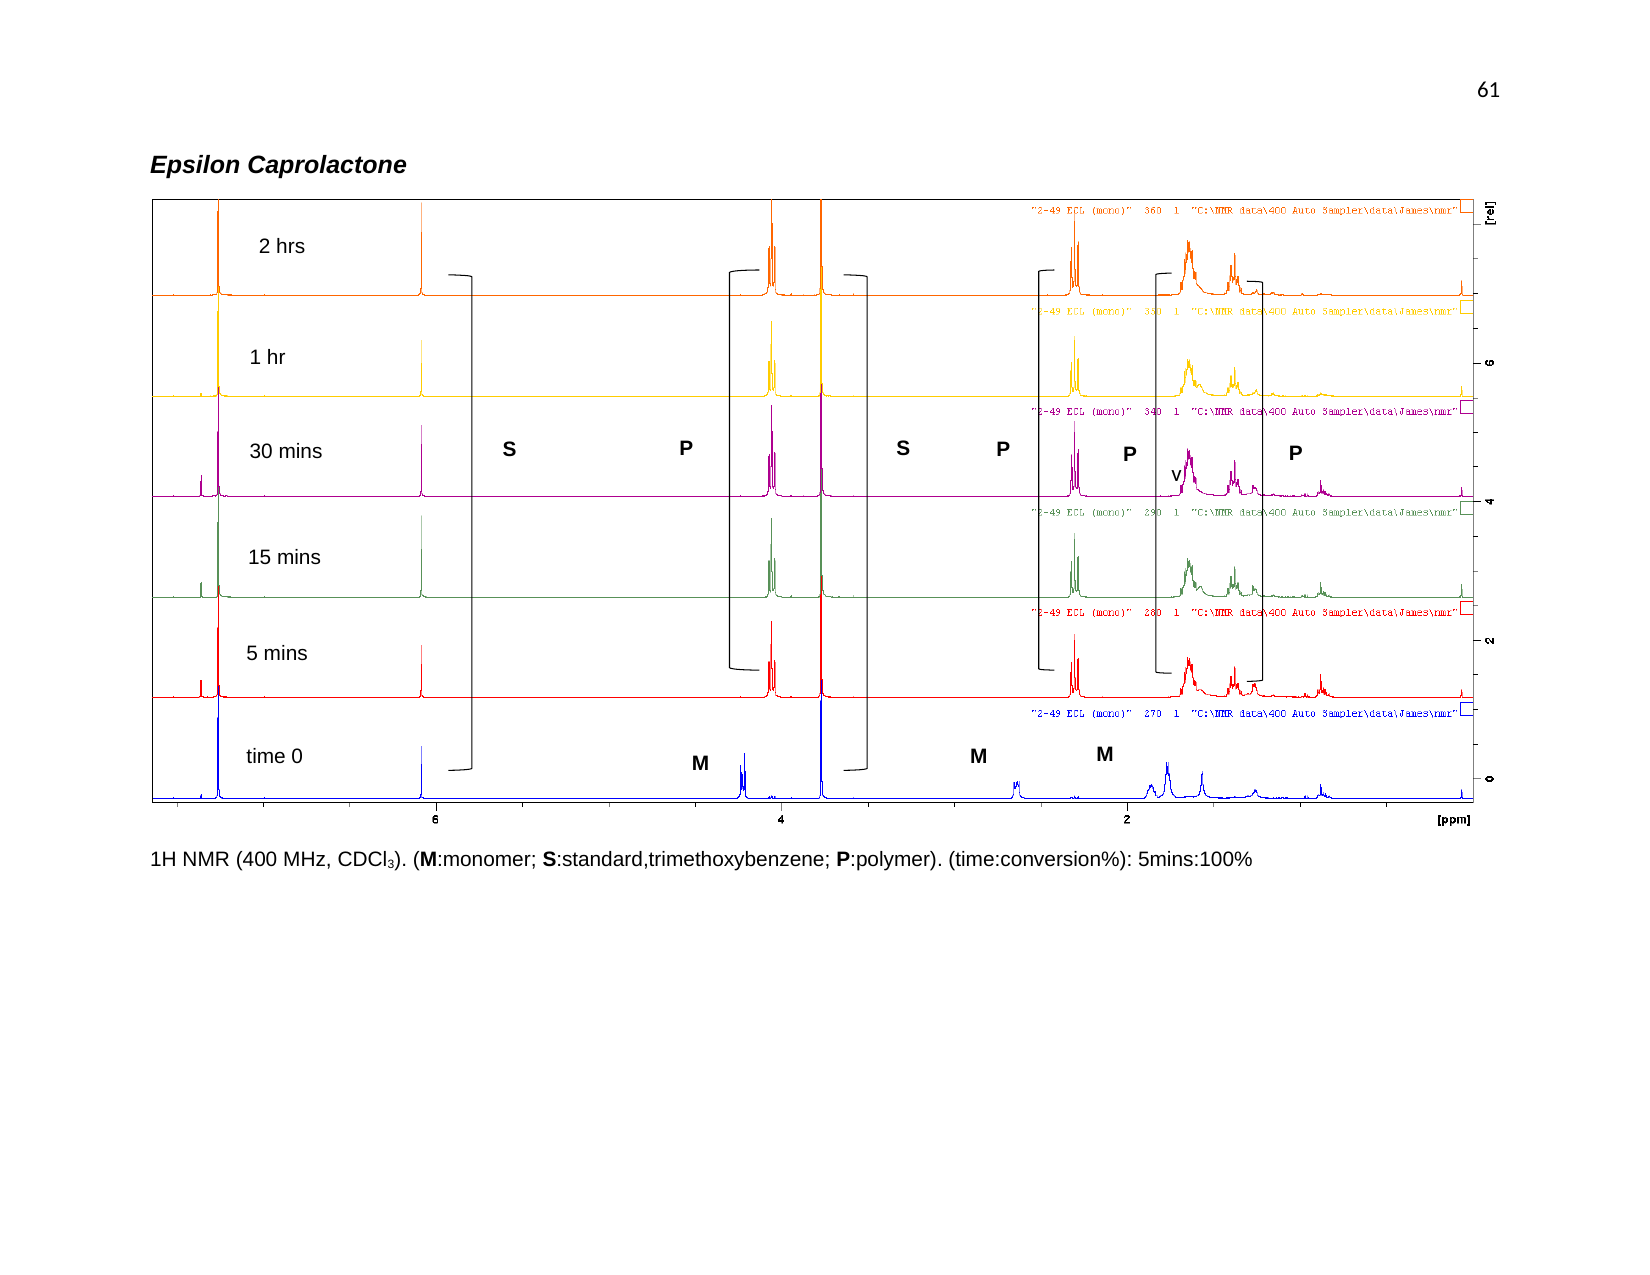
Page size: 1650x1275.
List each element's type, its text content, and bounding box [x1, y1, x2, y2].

text 1H NMR (400 MHz, CDCl3). (M:monomer; S:standard,trimethoxybenzene; P:polymer). (time:conversion%): 5mins:100% [150, 847, 1500, 871]
text Epsilon Caprolactone [150, 150, 1500, 179]
picture [150, 197, 1500, 829]
